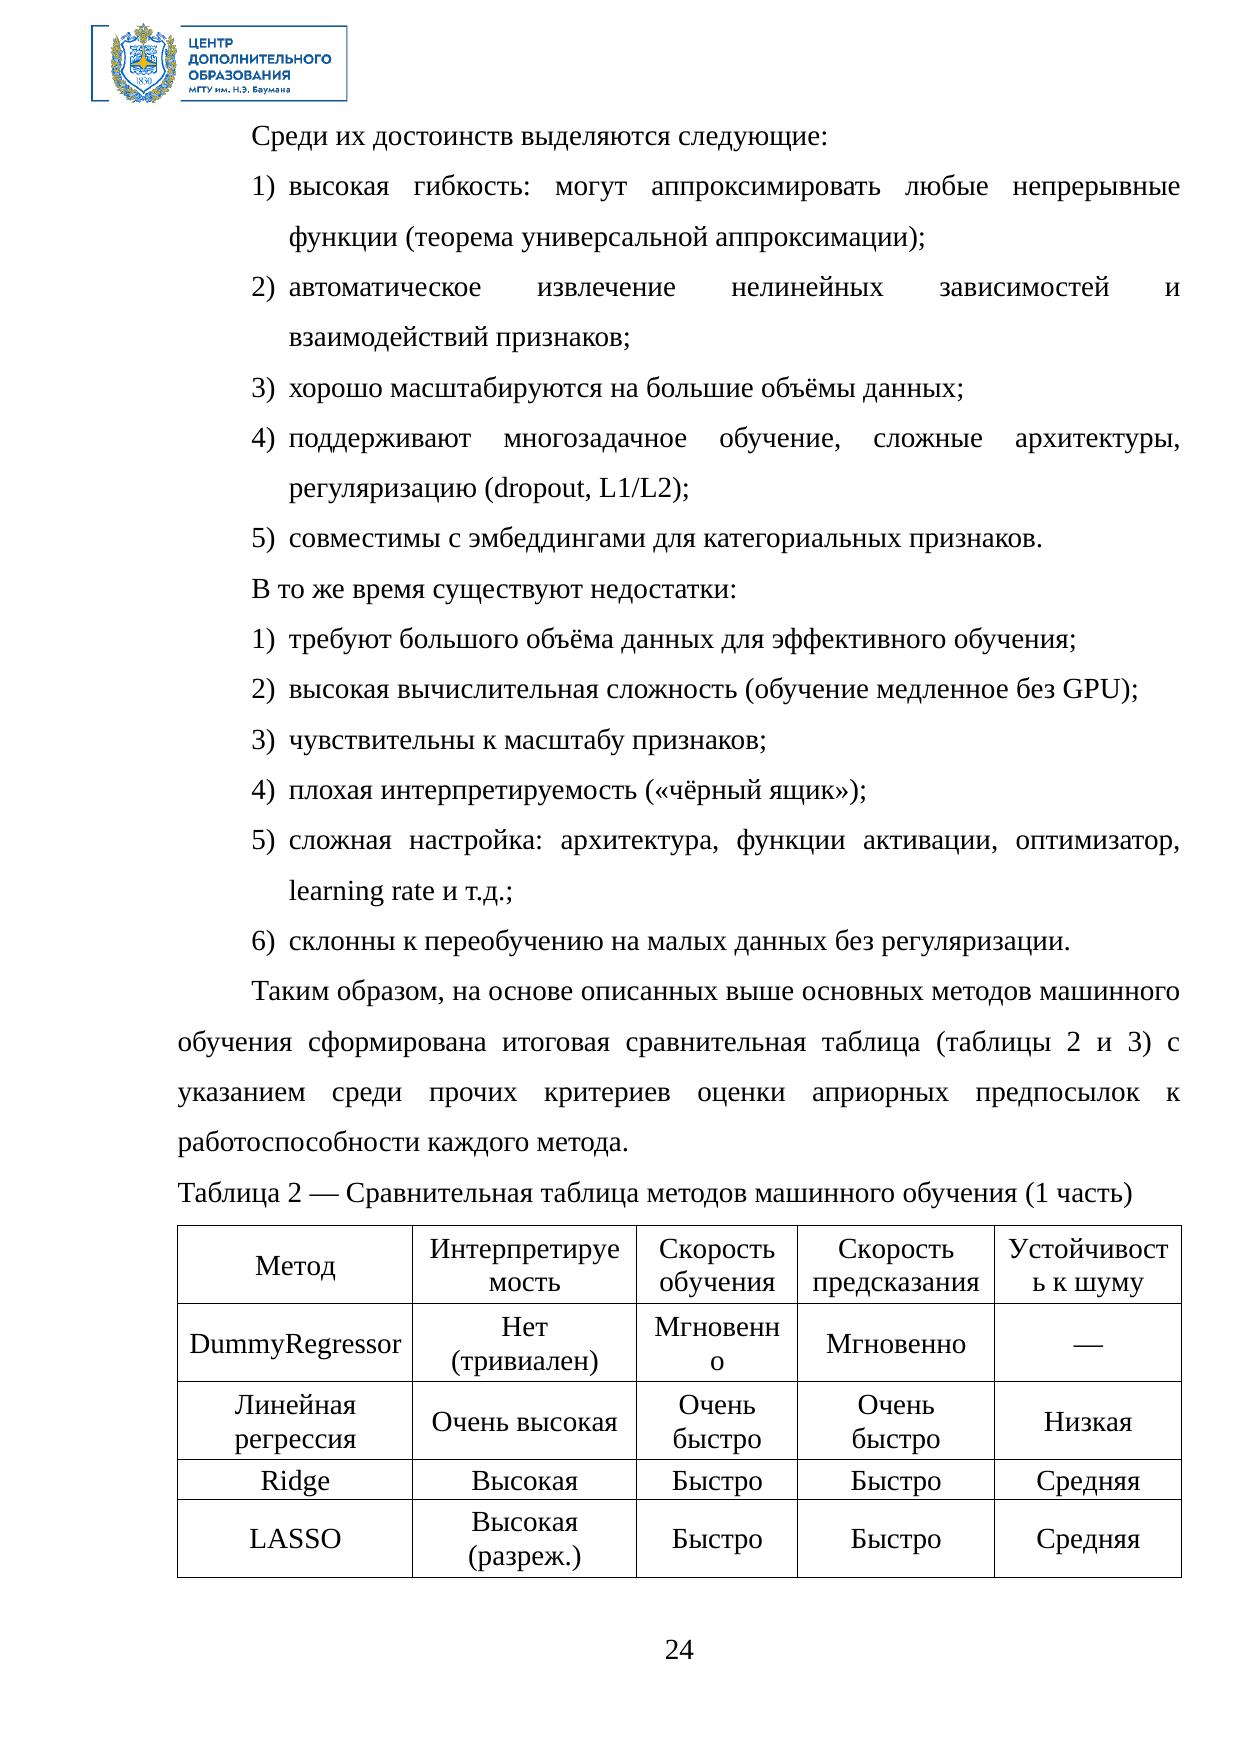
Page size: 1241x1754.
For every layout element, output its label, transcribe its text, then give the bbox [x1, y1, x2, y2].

list высокая вычислительная сложность (обучение медленное без GPU); [251, 672, 1181, 705]
table_header Метод [178, 1226, 412, 1303]
table_header Интерпретируемость [413, 1226, 636, 1303]
list поддерживают многозадачное обучение, сложные архитектуры, регуляризацию (dropout, L1/L2); [251, 420, 1181, 504]
table_cell Очень высокая [413, 1382, 636, 1459]
list совместимы с эмбеддингами для категориальных признаков. [251, 521, 1181, 554]
table_cell Мгновенно [637, 1304, 797, 1381]
table_cell Мгновенно [798, 1304, 994, 1381]
text В то же время существуют недостатки: [177, 571, 1181, 604]
table_cell Высокая (разреж.) [413, 1500, 636, 1577]
list чувствительны к масштабу признаков; [251, 722, 1181, 755]
table_cell Быстро [798, 1460, 994, 1498]
table_cell Ridge [178, 1460, 412, 1498]
table_cell Высокая [413, 1460, 636, 1498]
table_cell Средняя [995, 1460, 1181, 1498]
table_cell LASSO [178, 1500, 412, 1577]
table_cell Средняя [995, 1500, 1181, 1577]
table_header Устойчивость к шуму [995, 1226, 1181, 1303]
table_header Скорость предсказания [798, 1226, 994, 1303]
list требуют большого объёма данных для эффективного обучения; [251, 621, 1181, 655]
table_cell — [995, 1304, 1181, 1381]
table_cell Очень быстро [798, 1382, 994, 1459]
table_cell Быстро [798, 1500, 994, 1577]
table_cell Нет (тривиален) [413, 1304, 636, 1381]
picture [91, 23, 348, 103]
table_header Скорость обучения [637, 1226, 797, 1303]
table_cell Быстро [637, 1460, 797, 1498]
text Таблица 2 — Сравнительная таблица методов машинного обучения (1 часть) [177, 1175, 1181, 1208]
table_cell Линейная регрессия [178, 1382, 412, 1459]
list хорошо масштабируются на большие объёмы данных; [251, 370, 1181, 403]
table_cell Быстро [637, 1500, 797, 1577]
list высокая гибкость: могут аппроксимировать любые непрерывные функции (теорема универсальной аппроксимации); [251, 168, 1181, 252]
text Среди их достоинств выделяются следующие: [177, 118, 1181, 152]
list склонны к переобучению на малых данных без регуляризации. [251, 923, 1181, 957]
list плохая интерпретируемость («чёрный ящик»); [251, 772, 1181, 806]
table_cell Очень быстро [637, 1382, 797, 1459]
text Таким образом, на основе описанных выше основных методов машинного обучения сформирована итоговая сравнительная таблица (таблицы 2 и 3) с указанием среди прочих критериев оценки априорных предпосылок к работоспособности каждого метода. [177, 973, 1181, 1158]
list сложная настройка: архитектура, функции активации, оптимизатор, learning rate и т.д.; [251, 822, 1181, 906]
table_cell Низкая [995, 1382, 1181, 1459]
list автоматическое извлечение нелинейных зависимостей и взаимодействий признаков; [251, 269, 1181, 353]
table_cell DummyRegressor [178, 1304, 412, 1381]
